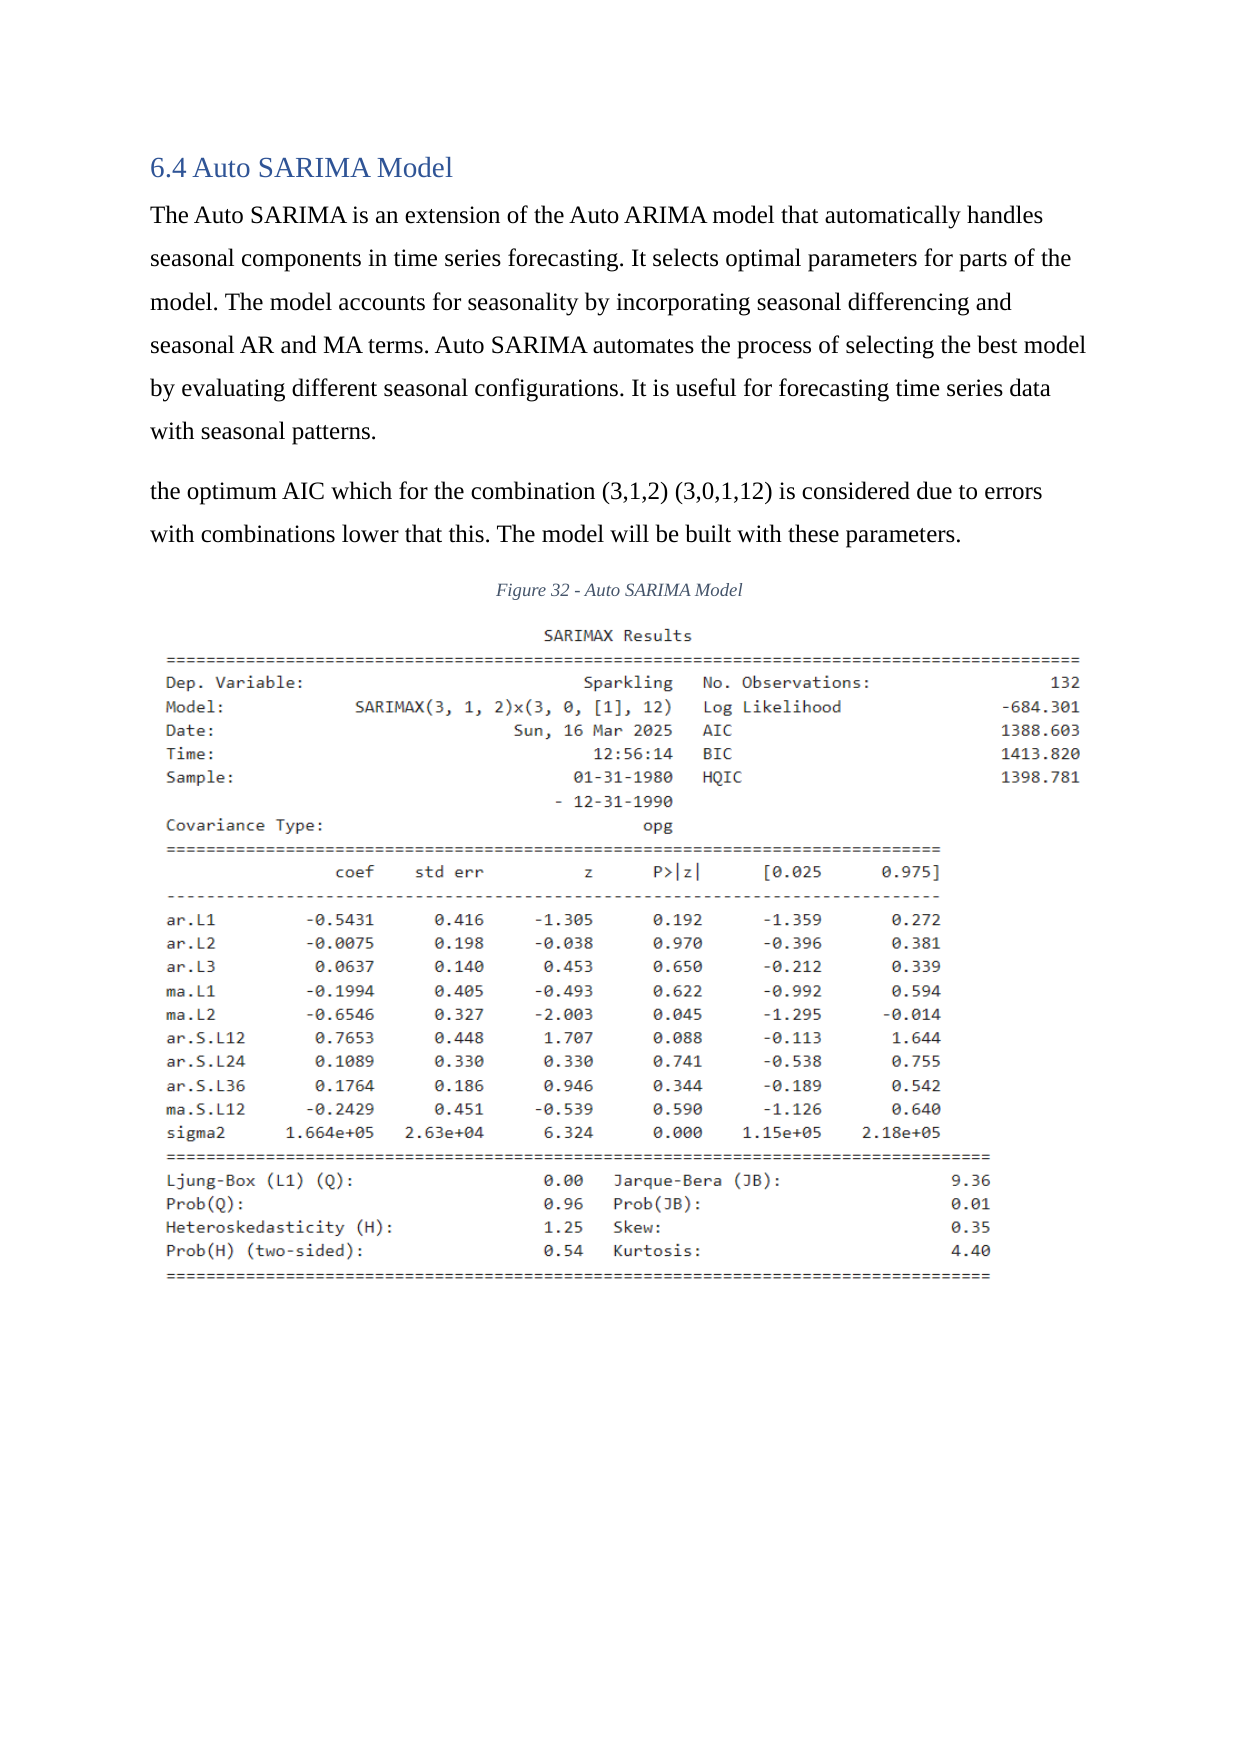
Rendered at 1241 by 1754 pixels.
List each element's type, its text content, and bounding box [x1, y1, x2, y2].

subtitle 6.4 Auto SARIMA Model [150, 150, 1090, 183]
text Figure 32 - Auto SARIMA Model [150, 579, 1090, 600]
picture [150, 621, 1090, 1284]
text the optimum AIC which for the combination (3,1,2) (3,0,1,12) is considered due to errors with combinations lower that this. The model will be built with these parameters. [150, 476, 1090, 548]
text The Auto SARIMA is an extension of the Auto ARIMA model that automatically handles seasonal components in time series forecasting. It selects optimal parameters for parts of the model. The model accounts for seasonality by incorporating seasonal differencing and seasonal AR and MA terms. Auto SARIMA automates the process of selecting the best model by evaluating different seasonal configurations. It is useful for forecasting time series data with seasonal patterns. [150, 200, 1090, 445]
